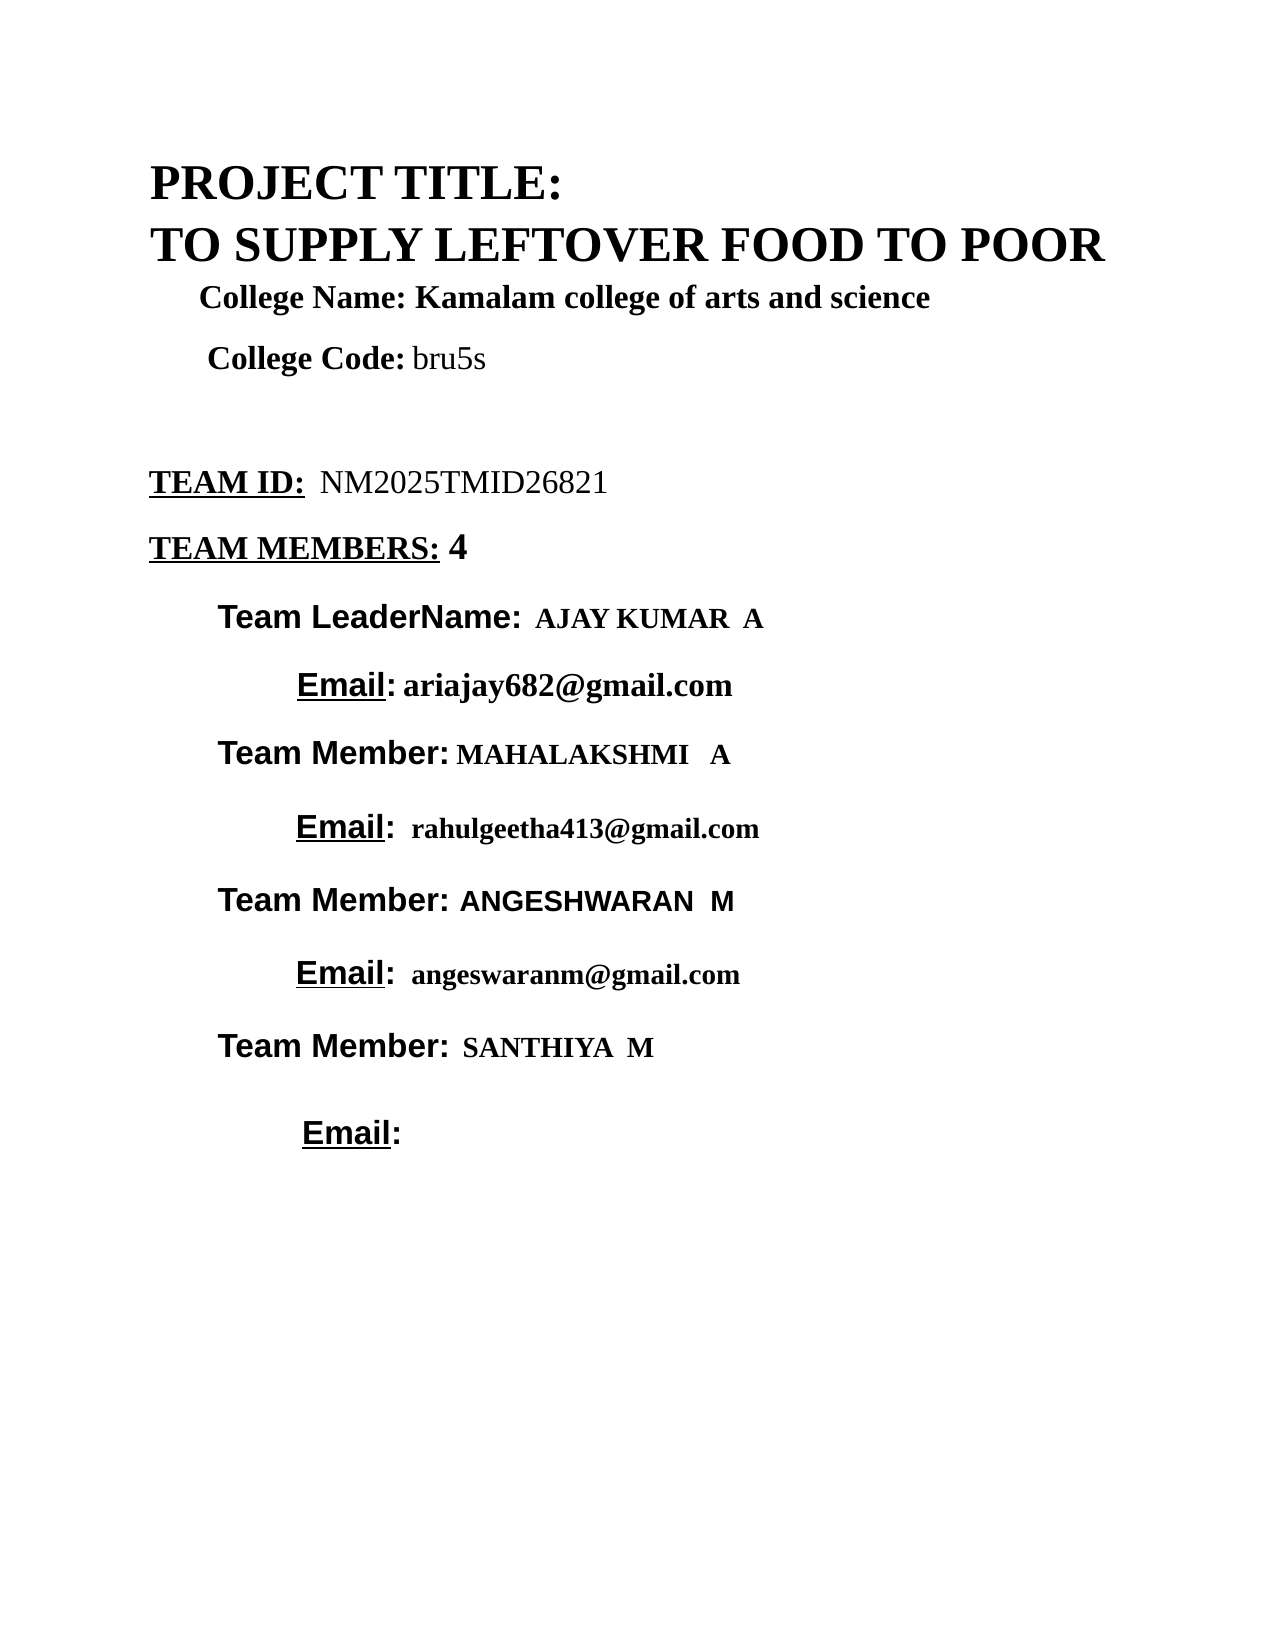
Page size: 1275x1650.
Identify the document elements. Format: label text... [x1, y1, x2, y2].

text TO SUPPLY LEFTOVER FOOD TO POOR [150, 215, 1207, 273]
text TEAM ID: NM2025TMID26821 [148, 462, 1207, 501]
text College Code: bru5s [148, 338, 1207, 377]
text College Name: Kamalam college of arts and science [148, 277, 1207, 316]
text Email: [296, 1113, 1207, 1152]
text Email: ariajay682@gmail.com [269, 665, 1207, 704]
text Team Member: SANTHIYA M [208, 1026, 1207, 1065]
text Email: angeswaranm@gmail.com [296, 953, 1207, 992]
text Team Member: MAHALAKSHMI A [208, 733, 1207, 772]
text Team LeaderName: AJAY KUMAR A [208, 597, 1207, 636]
text PROJECT TITLE: [150, 153, 1207, 211]
text Email: rahulgeetha413@gmail.com [296, 807, 1207, 845]
text Team Member: ANGESHWARAN M [208, 880, 1207, 918]
text TEAM MEMBERS: 4 [148, 524, 1207, 567]
